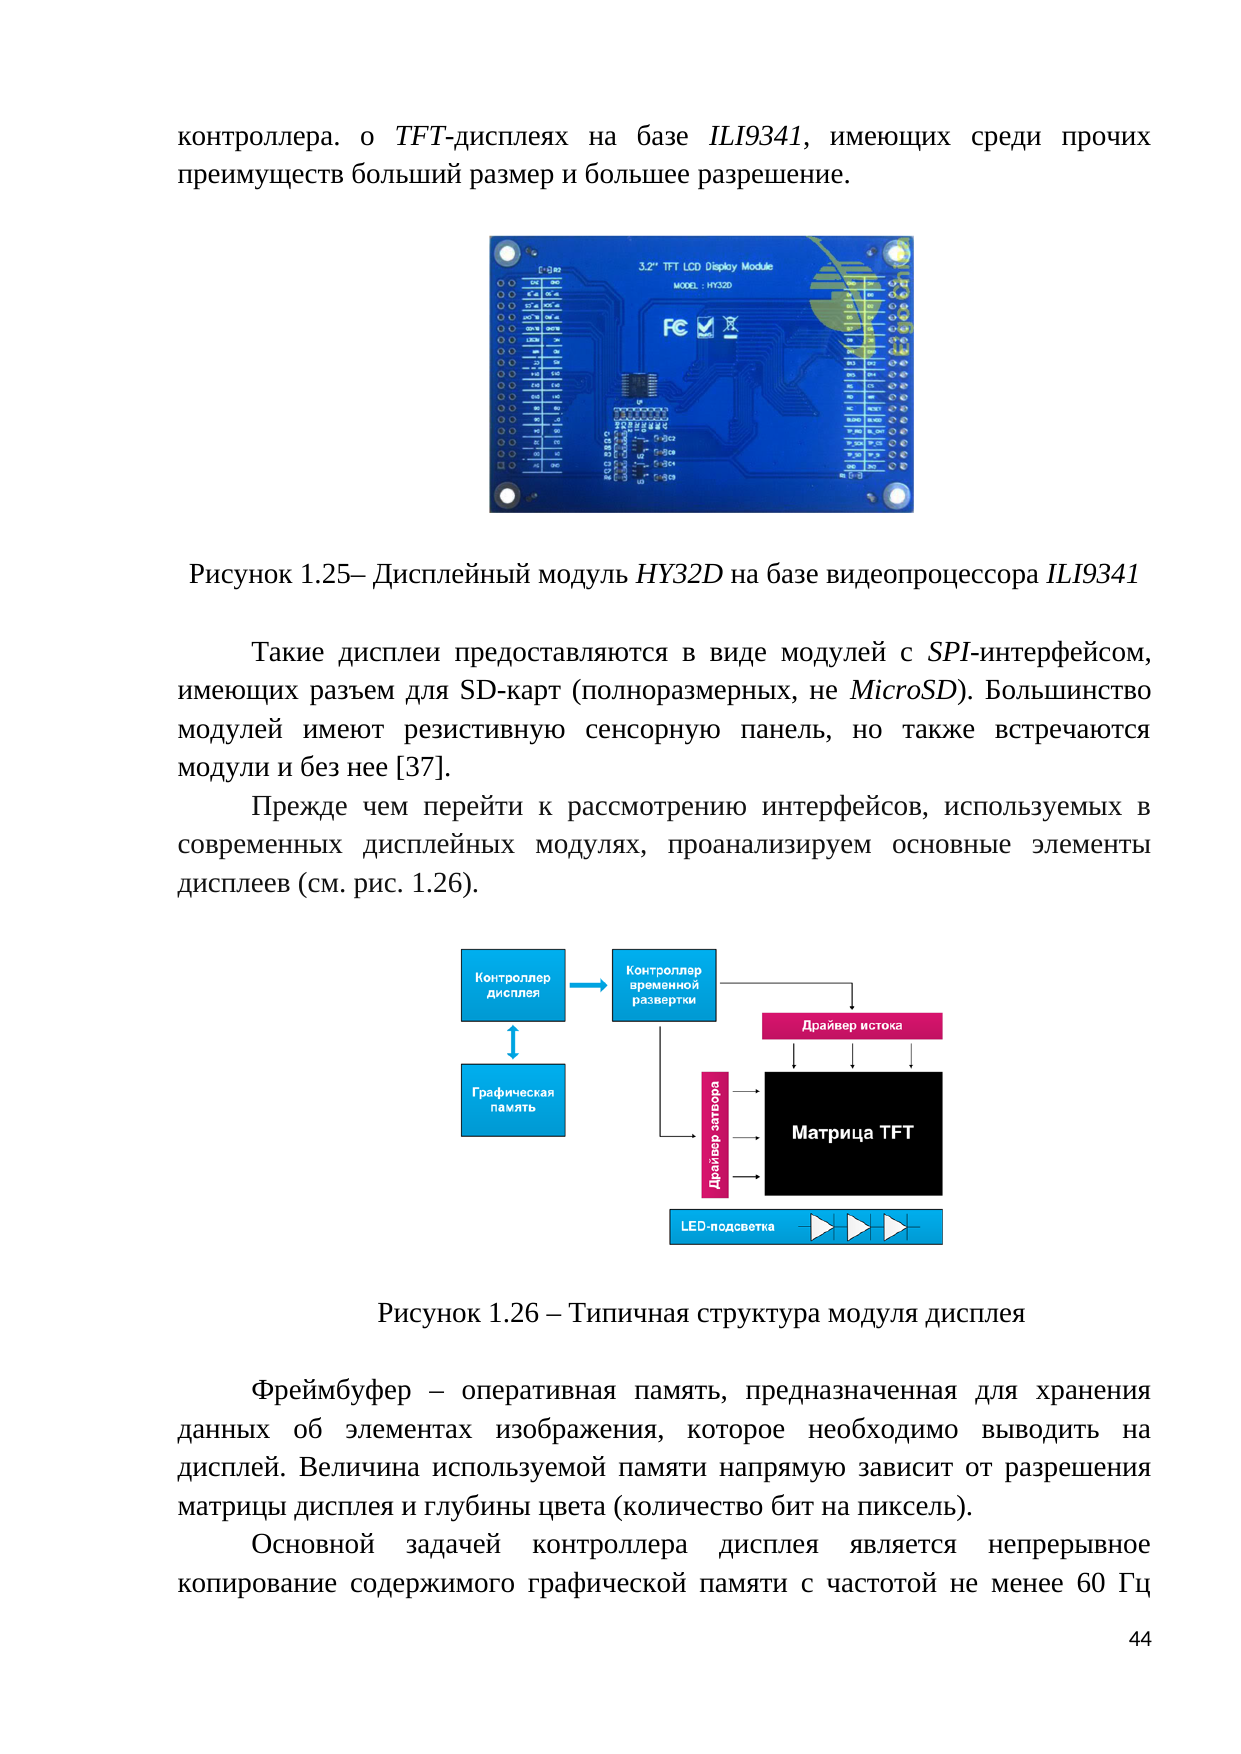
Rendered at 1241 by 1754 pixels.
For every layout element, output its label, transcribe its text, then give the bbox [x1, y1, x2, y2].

text Рисунок 1.25– Дисплейный модуль HY32D на базе видеопроцессора ILI9341 [177, 557, 1152, 590]
text Такие дисплеи предоставляются в виде модулей с SPI-интерфейсом, имеющих разъем для SD-карт (полноразмерных, не MicroSD). Большинство модулей имеют резистивную сенсорную панель, но также встречаются модули и без нее [37]. [177, 634, 1152, 783]
text Фреймбуфер – оперативная память, предназначенная для хранения данных об элементах изображения, которое необходимо выводить на дисплей. Величина используемой памяти напрямую зависит от разрешения матрицы дисплея и глубины цвета (количество бит на пиксель). [177, 1372, 1152, 1521]
picture [450, 942, 953, 1252]
text Рисунок 1.26 – Типичная структура модуля дисплея [177, 1295, 1152, 1329]
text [177, 1526, 1152, 1598]
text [177, 118, 1152, 190]
picture [490, 236, 913, 512]
text Прежде чем перейти к рассмотрению интерфейсов, используемых в современных дисплейных модулях, проанализируем основные элементы дисплеев (см. рис. 1.26). [177, 788, 1152, 898]
